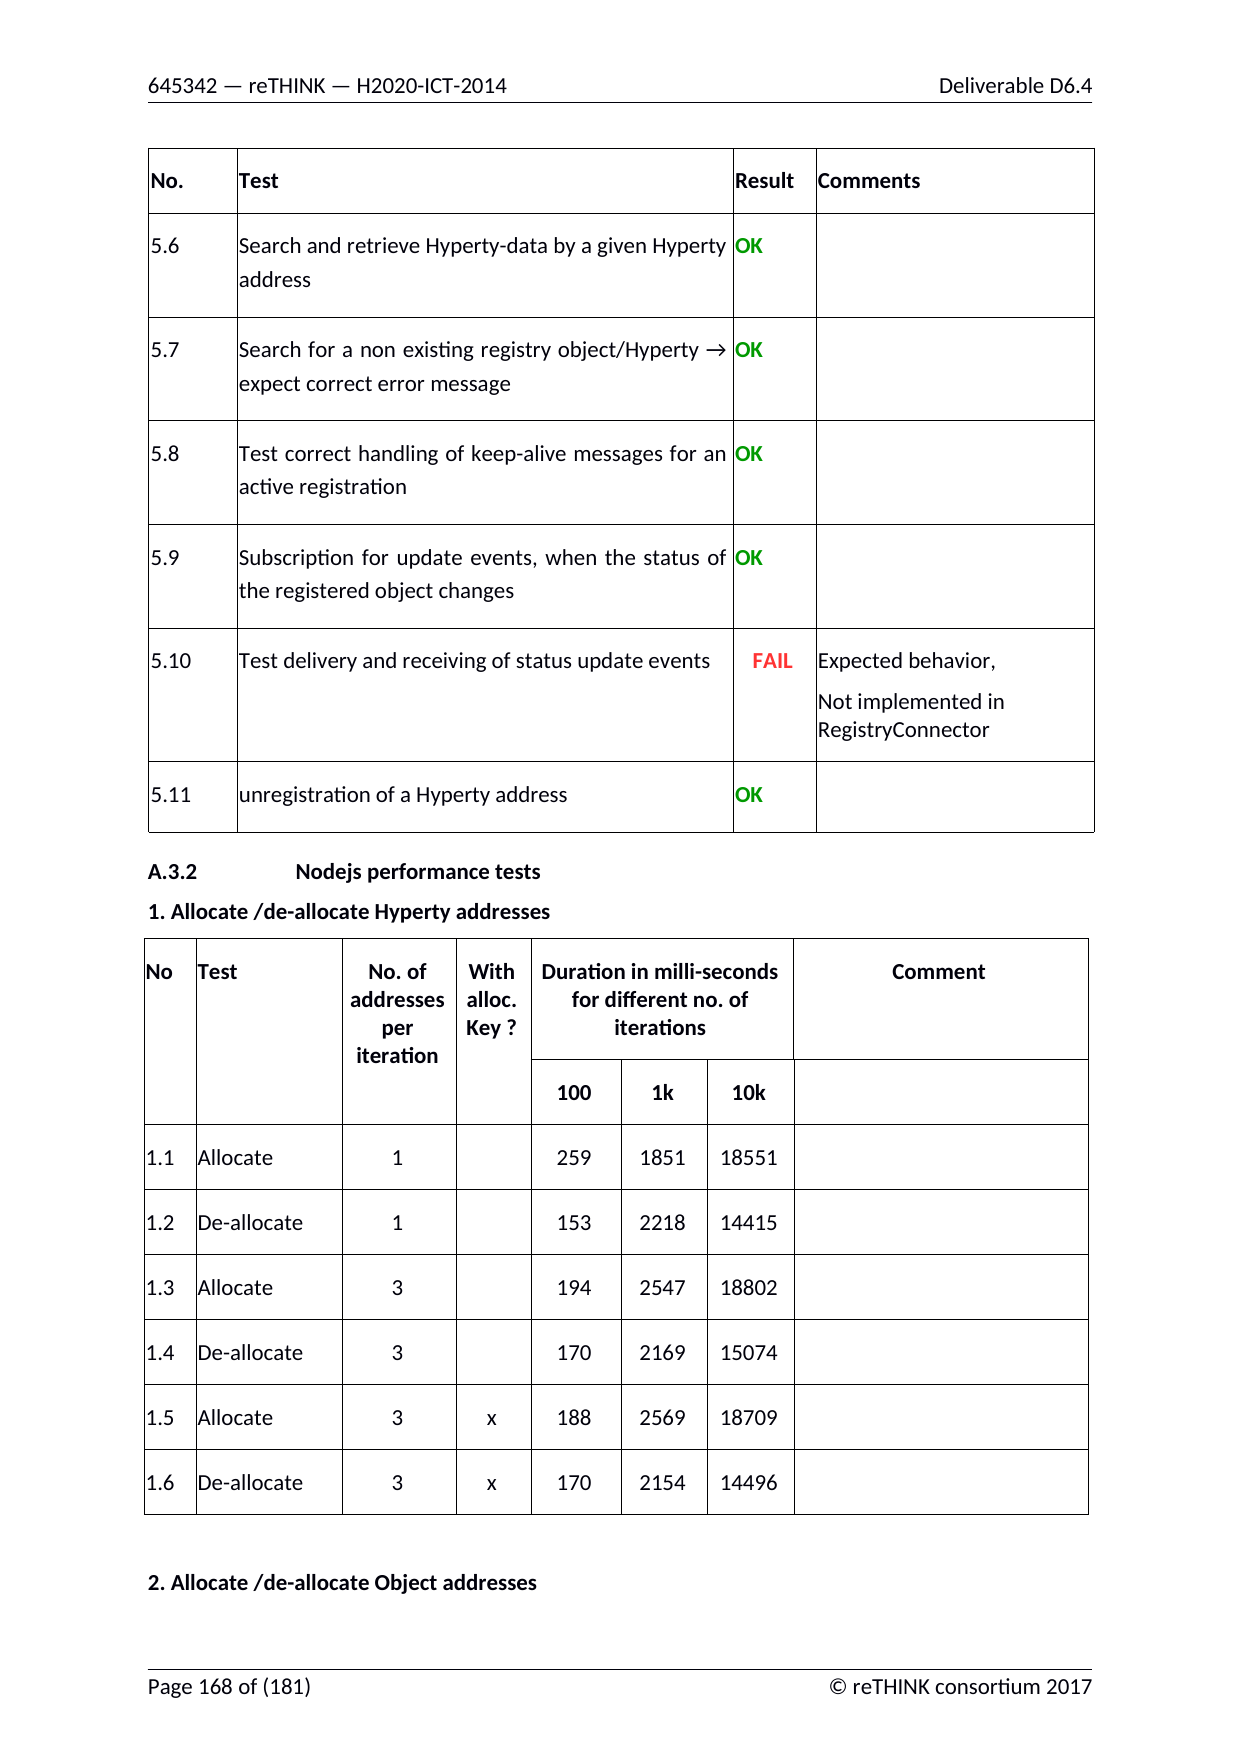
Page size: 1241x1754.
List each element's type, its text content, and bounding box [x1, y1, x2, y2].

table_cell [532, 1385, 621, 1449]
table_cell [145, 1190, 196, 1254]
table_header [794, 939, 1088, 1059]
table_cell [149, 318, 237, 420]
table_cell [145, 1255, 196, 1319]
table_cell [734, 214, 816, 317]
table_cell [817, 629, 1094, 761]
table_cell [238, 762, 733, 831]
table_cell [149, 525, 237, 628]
list Nodejs performance tests [148, 857, 1092, 885]
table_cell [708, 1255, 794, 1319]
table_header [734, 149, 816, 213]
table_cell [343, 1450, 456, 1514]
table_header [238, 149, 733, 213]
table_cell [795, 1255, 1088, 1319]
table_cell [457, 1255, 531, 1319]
text 1. Allocate /de-allocate Hyperty addresses [148, 897, 1092, 926]
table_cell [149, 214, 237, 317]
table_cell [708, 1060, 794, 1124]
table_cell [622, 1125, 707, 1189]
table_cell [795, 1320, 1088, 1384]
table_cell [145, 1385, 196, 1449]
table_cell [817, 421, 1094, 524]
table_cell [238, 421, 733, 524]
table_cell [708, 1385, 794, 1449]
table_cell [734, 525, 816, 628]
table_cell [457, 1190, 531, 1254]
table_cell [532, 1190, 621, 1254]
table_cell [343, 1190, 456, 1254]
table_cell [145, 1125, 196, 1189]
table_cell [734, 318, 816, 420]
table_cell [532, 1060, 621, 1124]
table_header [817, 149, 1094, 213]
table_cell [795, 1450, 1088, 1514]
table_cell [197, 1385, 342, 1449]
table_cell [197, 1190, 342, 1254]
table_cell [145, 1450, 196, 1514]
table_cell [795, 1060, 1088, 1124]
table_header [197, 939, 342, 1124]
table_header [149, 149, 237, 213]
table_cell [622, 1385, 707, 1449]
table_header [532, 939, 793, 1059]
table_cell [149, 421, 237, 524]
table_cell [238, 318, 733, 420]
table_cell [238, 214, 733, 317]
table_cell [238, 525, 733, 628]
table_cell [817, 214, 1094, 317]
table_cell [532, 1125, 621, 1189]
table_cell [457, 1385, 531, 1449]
text 2. Allocate /de-allocate Object addresses [148, 1568, 1092, 1596]
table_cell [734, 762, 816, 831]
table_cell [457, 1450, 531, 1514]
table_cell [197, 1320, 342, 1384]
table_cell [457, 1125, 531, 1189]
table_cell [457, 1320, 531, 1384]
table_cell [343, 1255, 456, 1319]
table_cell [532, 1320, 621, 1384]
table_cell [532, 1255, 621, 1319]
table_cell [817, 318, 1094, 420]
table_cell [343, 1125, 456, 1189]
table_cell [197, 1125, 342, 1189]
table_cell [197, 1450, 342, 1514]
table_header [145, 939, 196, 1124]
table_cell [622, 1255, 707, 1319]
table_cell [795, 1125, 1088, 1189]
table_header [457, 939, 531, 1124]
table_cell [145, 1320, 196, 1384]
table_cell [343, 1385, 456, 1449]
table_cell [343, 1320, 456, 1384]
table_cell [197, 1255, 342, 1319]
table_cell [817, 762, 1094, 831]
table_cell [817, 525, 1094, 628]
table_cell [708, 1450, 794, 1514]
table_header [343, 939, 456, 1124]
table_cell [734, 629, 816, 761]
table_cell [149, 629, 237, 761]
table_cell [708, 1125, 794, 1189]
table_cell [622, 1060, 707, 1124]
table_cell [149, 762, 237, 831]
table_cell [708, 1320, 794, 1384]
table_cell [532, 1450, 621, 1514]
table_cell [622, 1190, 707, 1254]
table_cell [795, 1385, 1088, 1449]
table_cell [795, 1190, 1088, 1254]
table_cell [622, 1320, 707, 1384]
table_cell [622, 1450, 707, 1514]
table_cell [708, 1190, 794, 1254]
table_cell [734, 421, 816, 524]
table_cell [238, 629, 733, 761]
